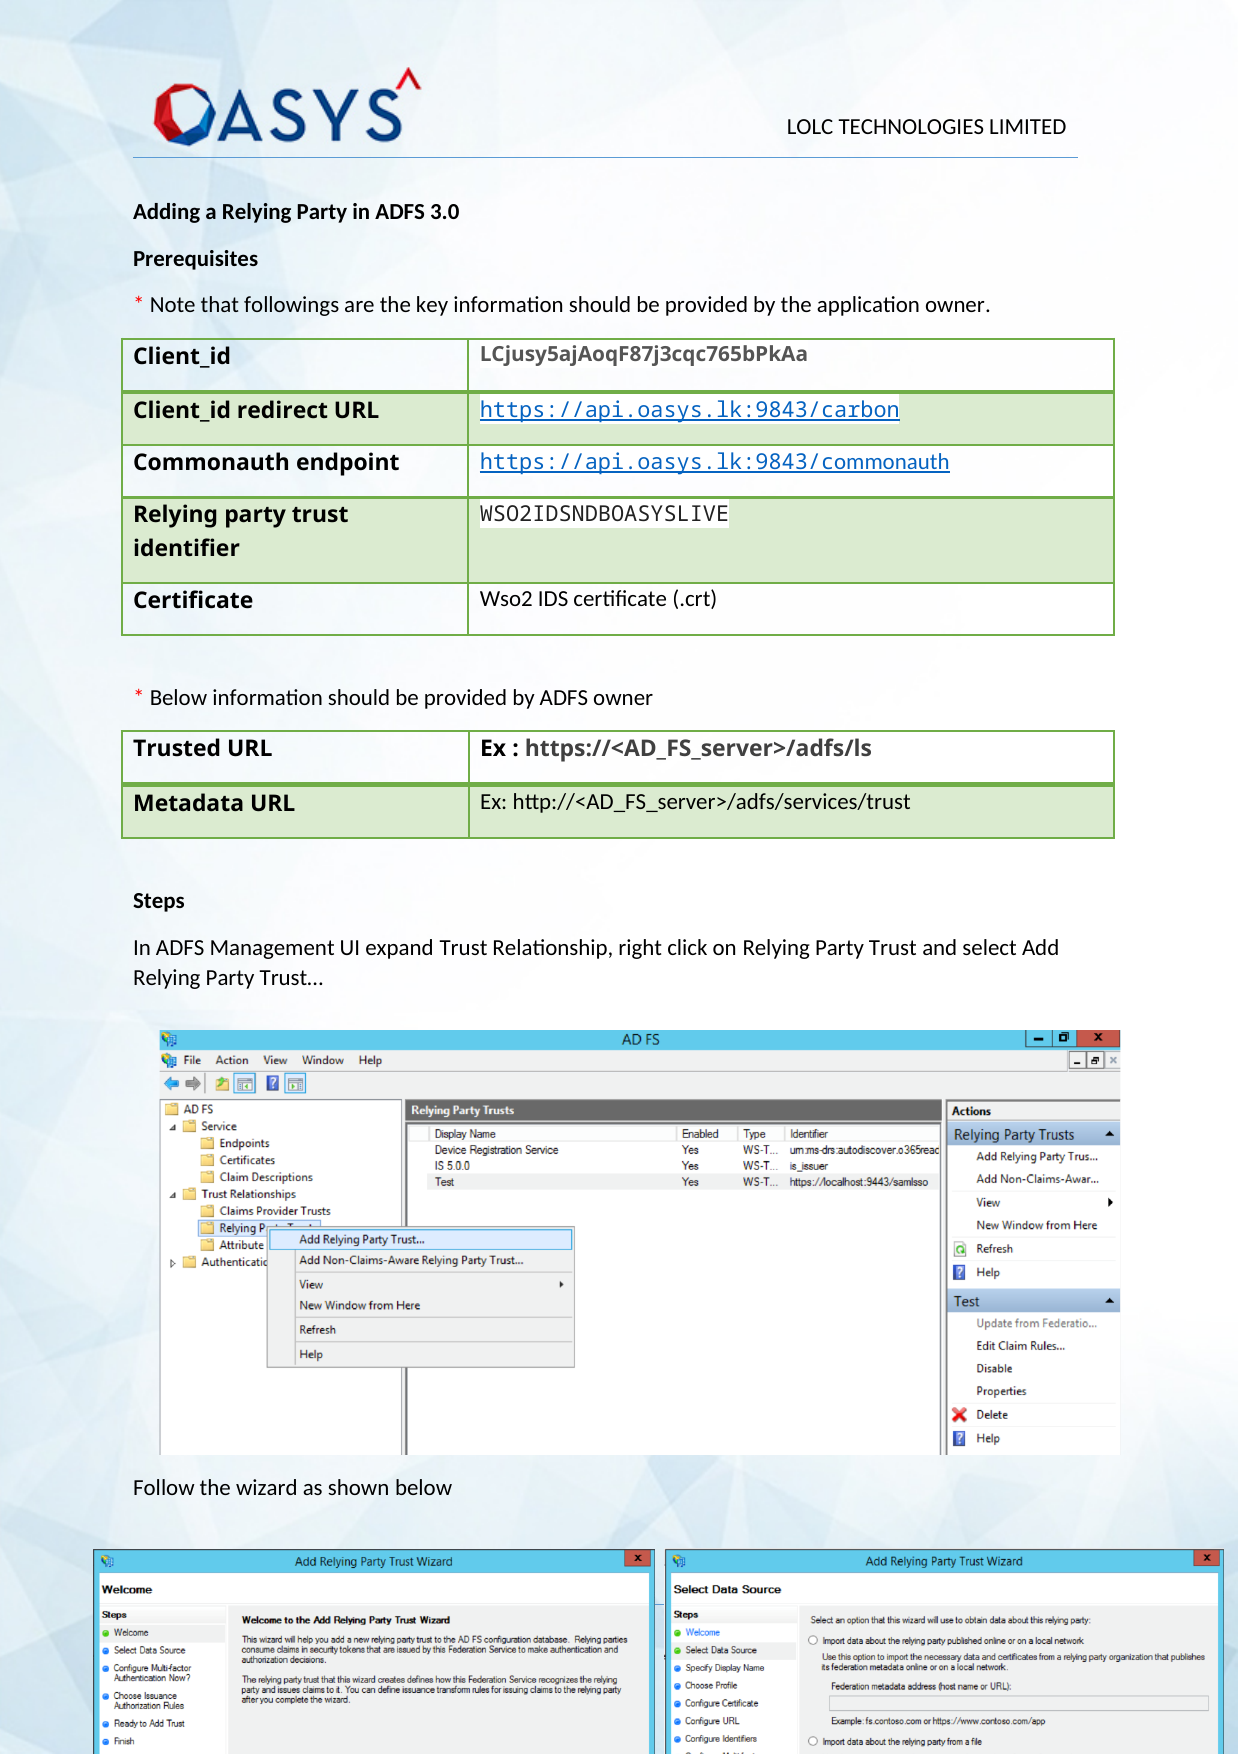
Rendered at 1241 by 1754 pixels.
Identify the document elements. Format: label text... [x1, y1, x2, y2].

table_header LCjusy5ajAoqF87j3cqc765bPkAa [469, 340, 1113, 389]
table_cell Ex: http://<AD_FS_server>/adfs/services/trust [470, 787, 1113, 837]
text * Below information should be provided by ADFS owner [133, 683, 1102, 711]
table_header Trusted URL [123, 732, 468, 782]
text Adding a Relying Party in ADFS 3.0 [133, 197, 1102, 225]
table_cell Commonauth endpoint [123, 446, 467, 496]
table_cell https://api.oasys.lk:9843/carbon [469, 394, 1113, 444]
picture [0, 0, 1238, 1754]
table_cell Client_id redirect URL [123, 394, 467, 444]
table_header Ex : https://<AD_FS_server>/adfs/ls [470, 732, 1113, 782]
table_cell Certificate [123, 584, 467, 634]
text In ADFS Management UI expand Trust Relationship, right click on Relying Party Trust and select Add Relying Party Trust… [133, 933, 1102, 991]
table_header Client_id [123, 340, 467, 389]
text Steps [133, 886, 1102, 914]
text Prerequisites [133, 244, 1102, 272]
table_cell WSO2IDSNDBOASYSLIVE [469, 499, 1113, 582]
text * Note that followings are the key information should be provided by the application owner. [133, 291, 1102, 319]
table_cell Wso2 IDS certificate (.crt) [469, 584, 1113, 634]
table_cell Metadata URL [123, 787, 468, 837]
table_cell Relying party trust identifier [123, 499, 467, 582]
text Follow the wizard as shown below [133, 1244, 1102, 1501]
table_cell https://api.oasys.lk:9843/commonauth [469, 446, 1113, 496]
